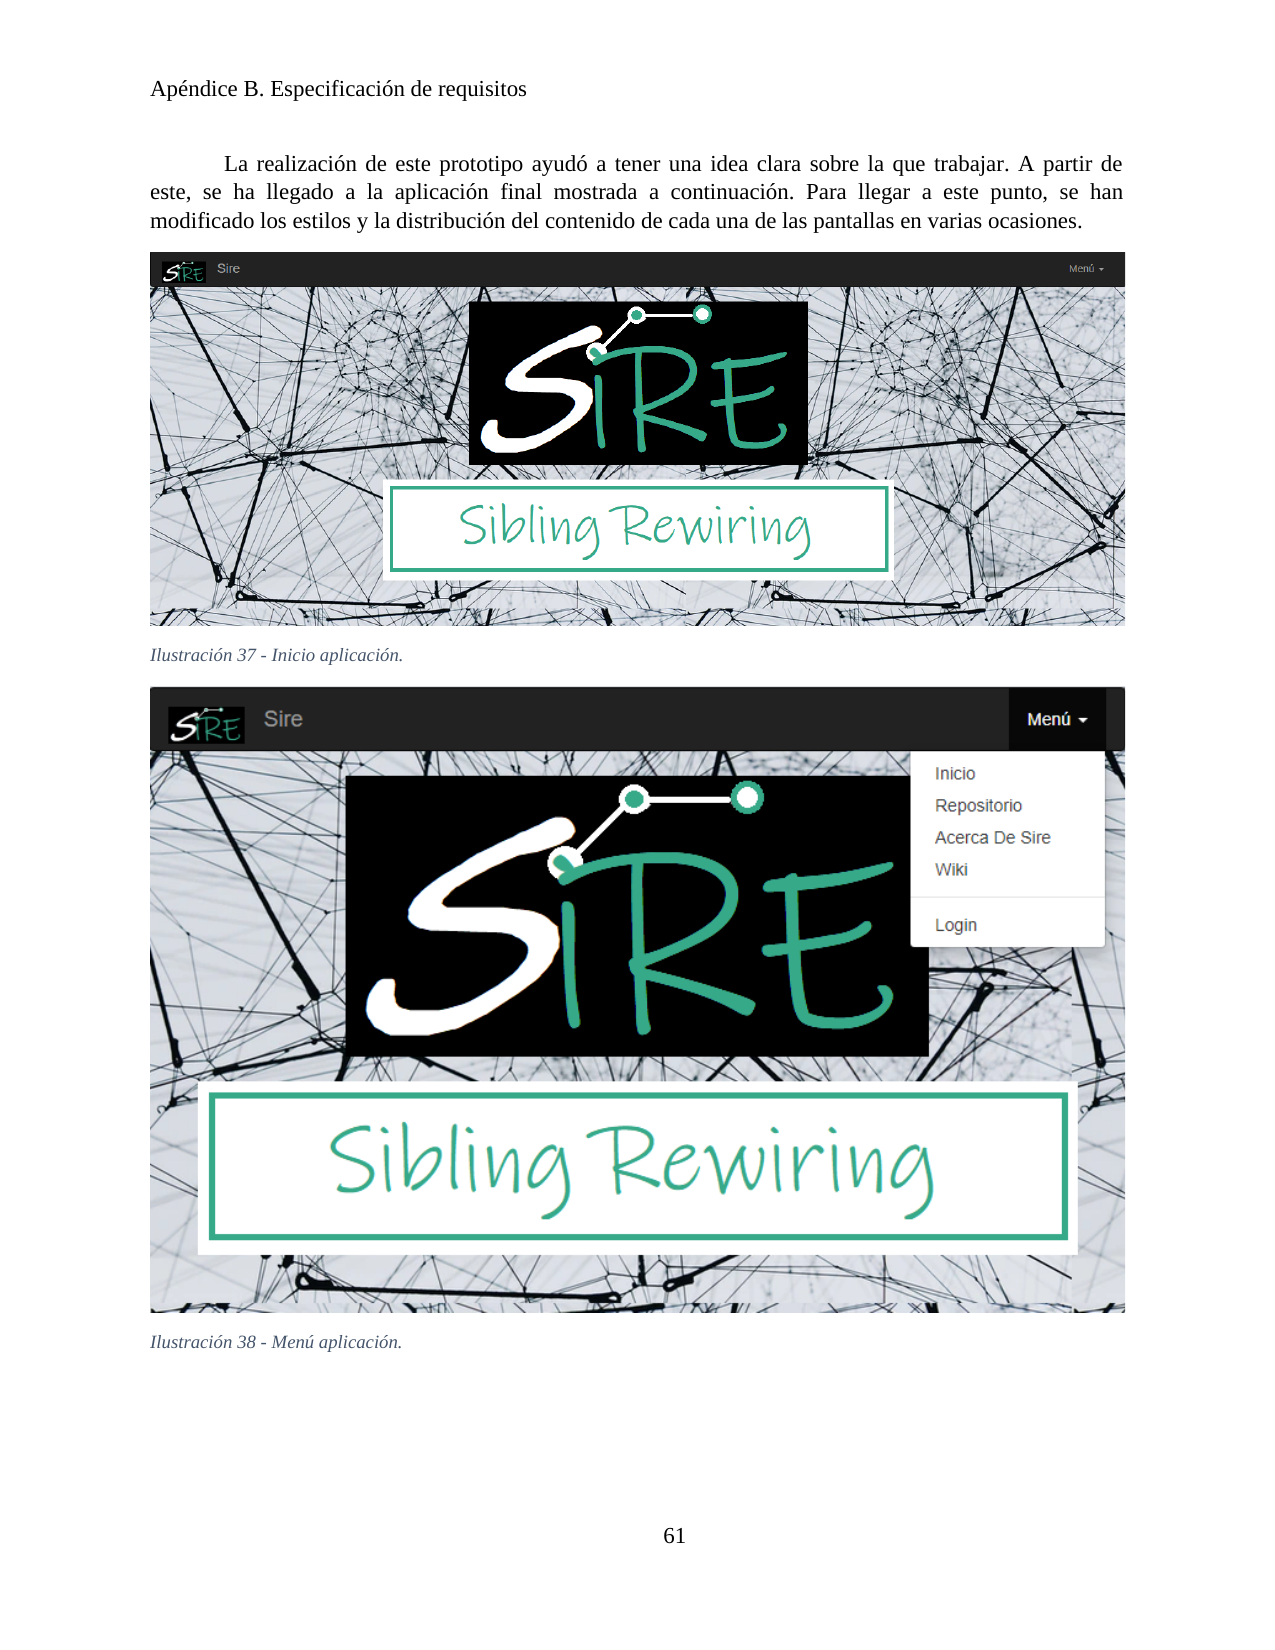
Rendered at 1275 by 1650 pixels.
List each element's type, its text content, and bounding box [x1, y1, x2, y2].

text La realización de este prototipo ayudó a tener una idea clara sobre la que trabajar. A partir de este, se ha llegado a la aplicación final mostrada a continuación. Para llegar a este punto, se han modificado los estilos y la distribución del contenido de cada una de las pantallas en varias ocasiones. [150, 150, 1125, 233]
text Ilustración 37 - Inicio aplicación. [150, 644, 1125, 666]
picture [150, 252, 1125, 626]
text Ilustración 38 - Menú aplicación. [150, 1331, 1125, 1353]
picture [150, 686, 1125, 1313]
